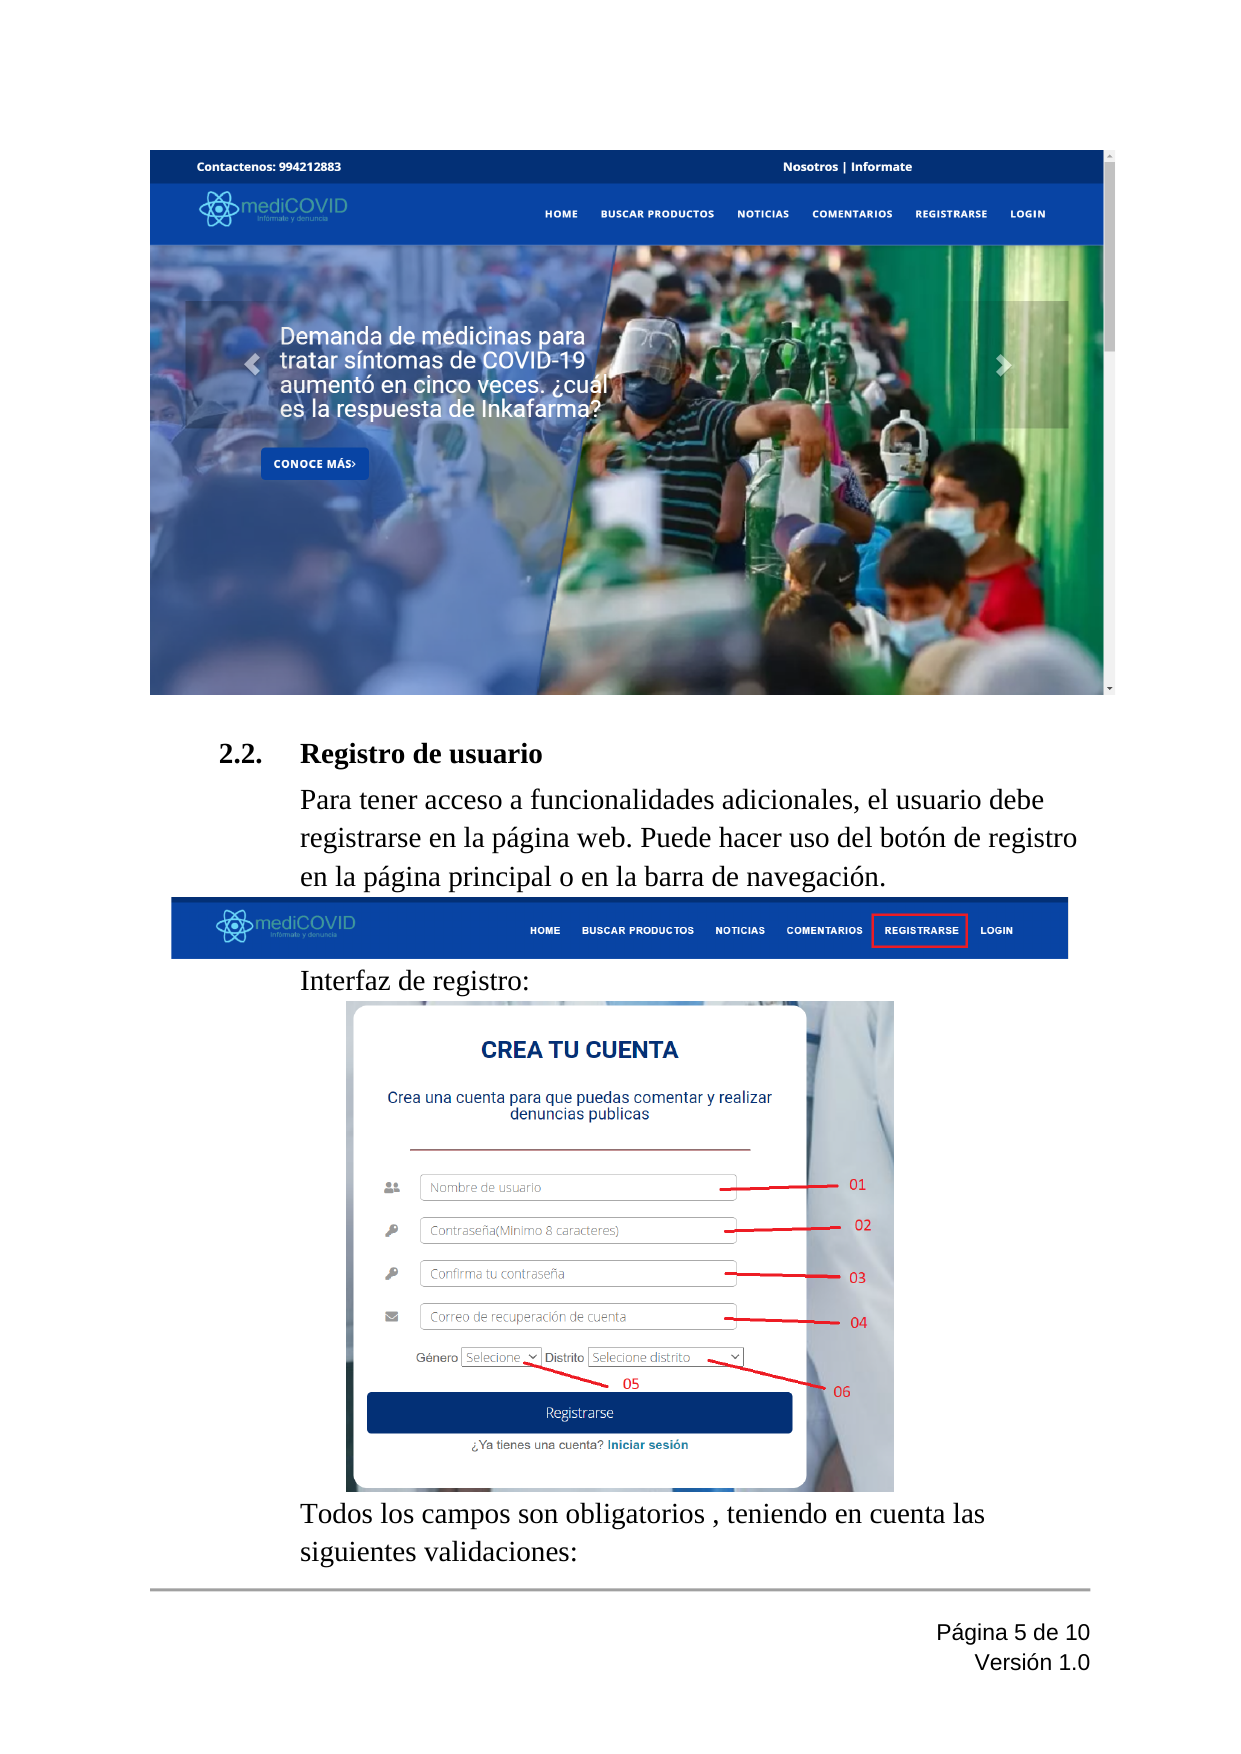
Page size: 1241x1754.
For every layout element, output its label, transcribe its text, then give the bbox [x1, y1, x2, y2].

picture [346, 1001, 894, 1492]
picture [171, 897, 1069, 959]
text Interfaz de registro: [300, 963, 1090, 996]
text Todos los campos son obligatorios , teniendo en cuenta las siguientes validaciones: [300, 1496, 1090, 1568]
subtitle Registro de usuario [262, 736, 1090, 769]
text Para tener acceso a funcionalidades adicionales, el usuario debe registrarse en la página web. Puede hacer uso del botón de registro en la página principal o en la barra de navegación. [300, 782, 1090, 893]
picture [150, 150, 1116, 695]
